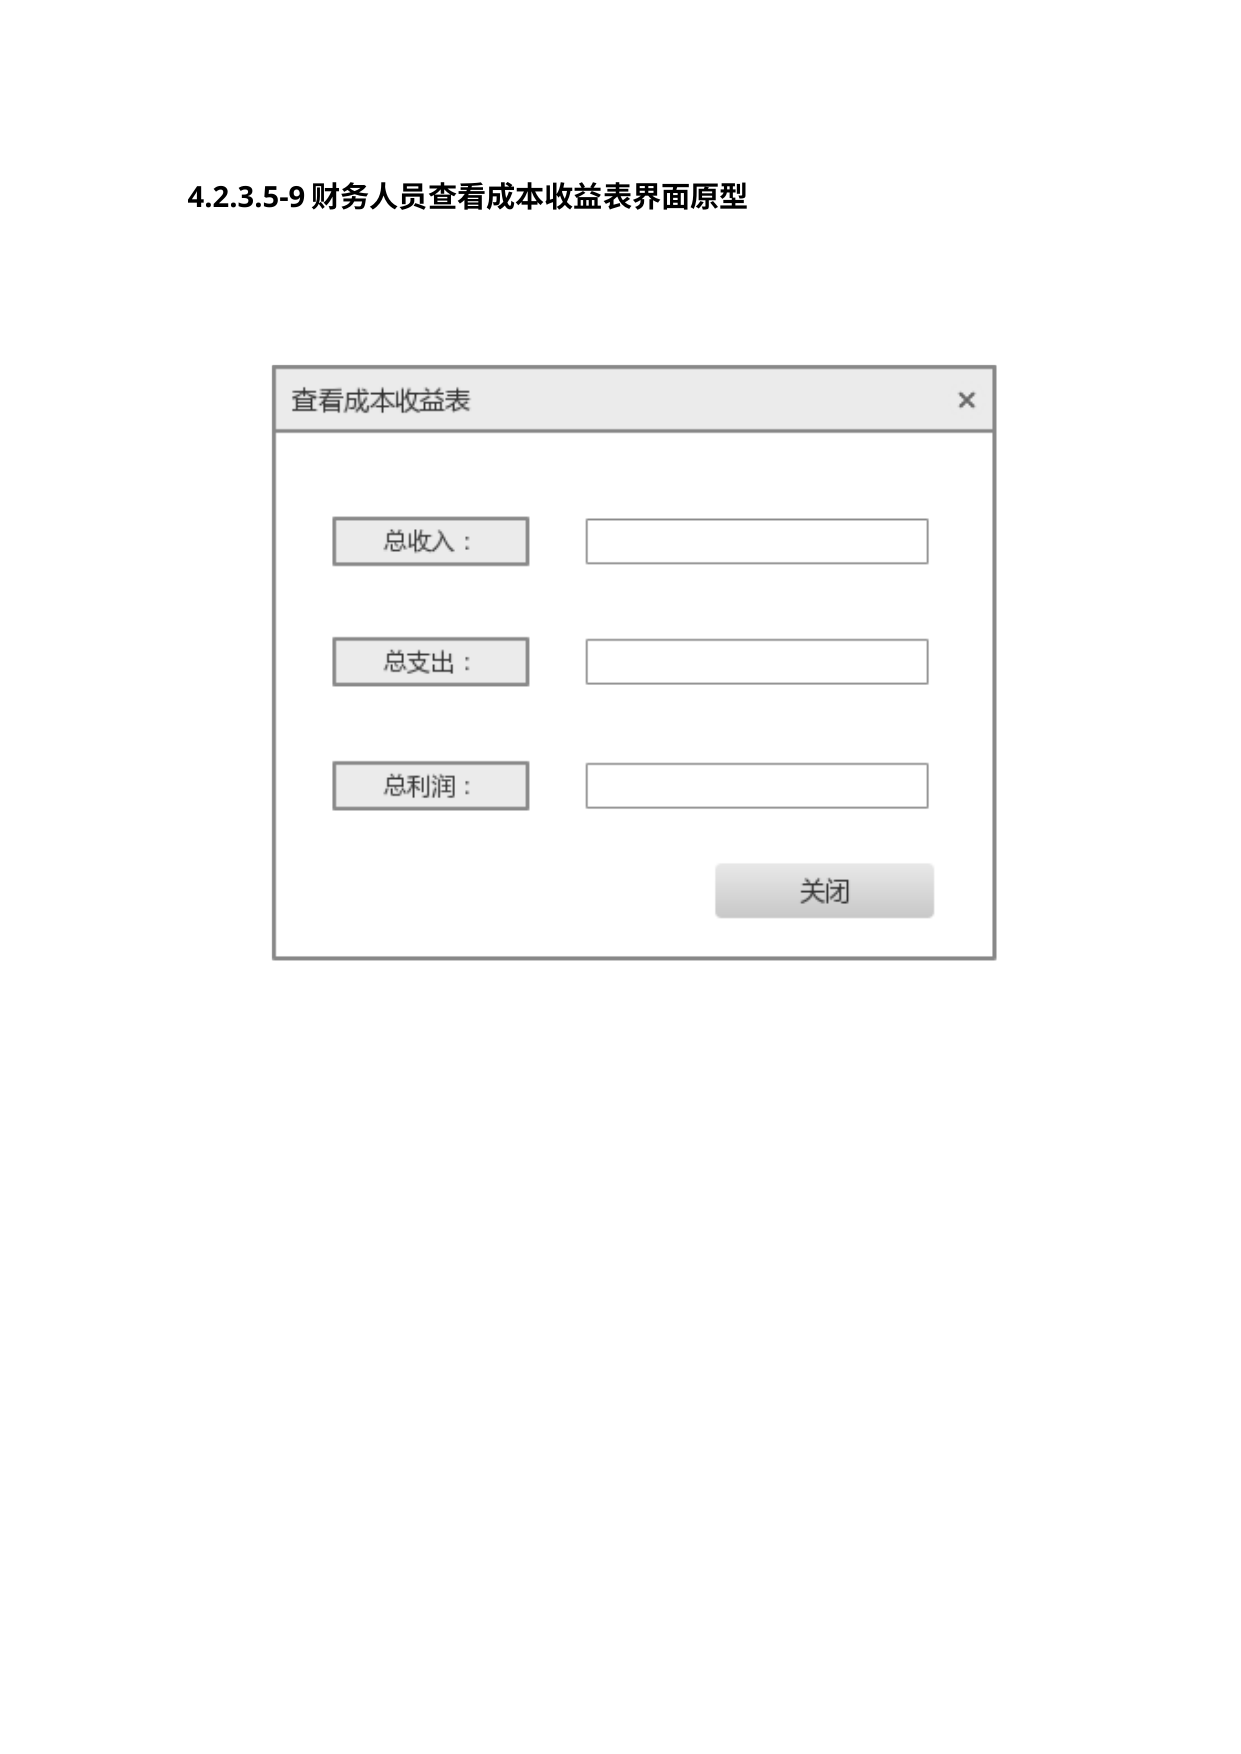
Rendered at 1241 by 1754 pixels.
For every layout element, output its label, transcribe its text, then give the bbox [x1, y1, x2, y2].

picture [187, 280, 1053, 1017]
subtitle 4.2.3.5-9财务人员查看成本收益表界面原型 [187, 162, 1053, 227]
